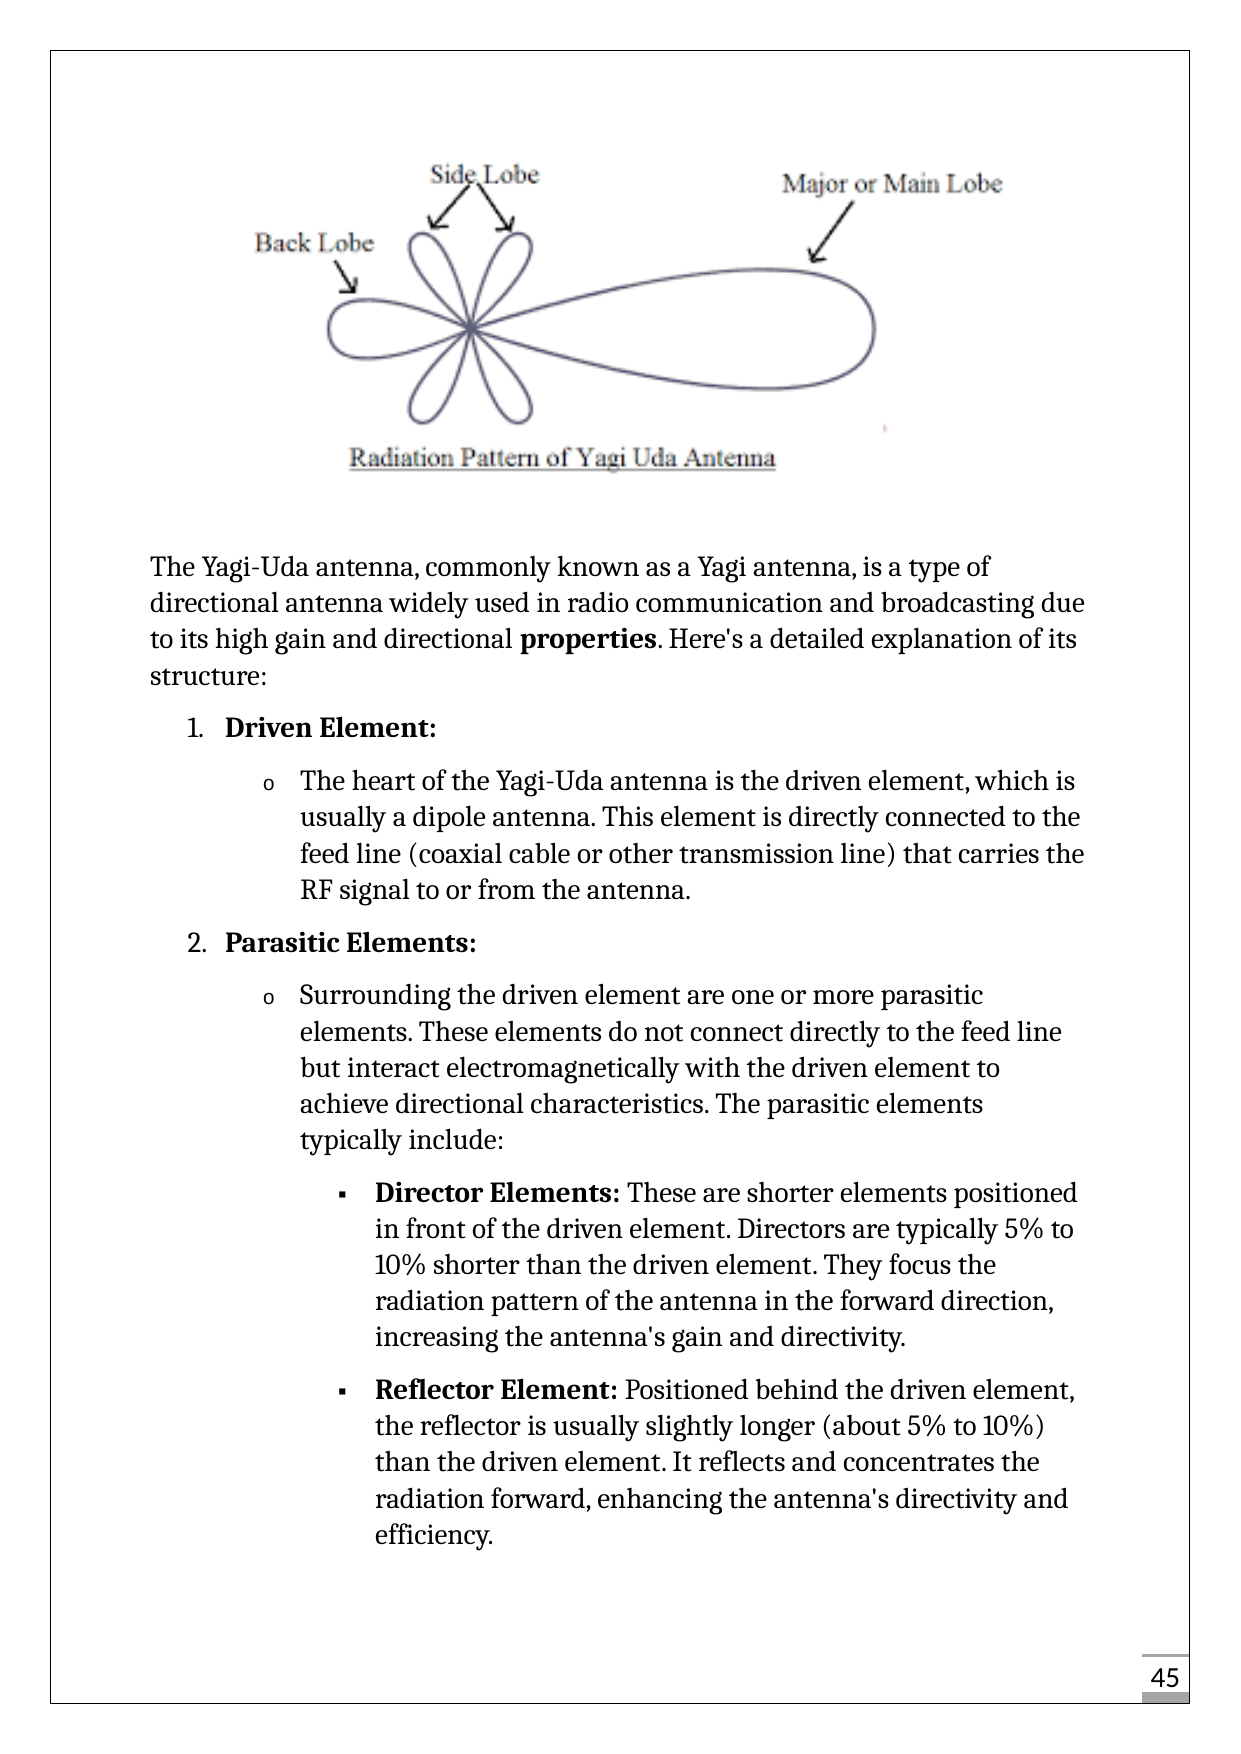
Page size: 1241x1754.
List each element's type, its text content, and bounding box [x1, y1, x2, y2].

picture [223, 150, 1017, 495]
list Parasitic Elements: [187, 926, 1090, 959]
list Director Elements: These are shorter elements positioned in front of the driven element. Directors are typically 5% to 10% shorter than the driven element. They focus the radiation pattern of the antenna in the forward direction, increasing the antenna's gain and directivity. [337, 1176, 1090, 1354]
list Surrounding the driven element are one or more parasitic elements. These elements do not connect directly to the feed line but interact electromagnetically with the driven element to achieve directional characteristics. The parasitic elements typically include: [262, 978, 1090, 1157]
list Reflector Element: Positioned behind the driven element, the reflector is usually slightly longer (about 5% to 10%) than the driven element. It reflects and concentrates the radiation forward, enhancing the antenna's directivity and efficiency. [337, 1373, 1090, 1551]
list Driven Element: [187, 712, 1090, 745]
list The heart of the Yagi-Uda antenna is the driven element, which is usually a dipole antenna. This element is directly connected to the feed line (coaxial cable or other transmission line) that carries the RF signal to or from the antenna. [262, 764, 1090, 906]
text The Yagi-Uda antenna, commonly known as a Yagi antenna, is a type of directional antenna widely used in radio communication and broadcasting due to its high gain and directional properties. Here's a detailed explanation of its structure: [150, 550, 1090, 692]
